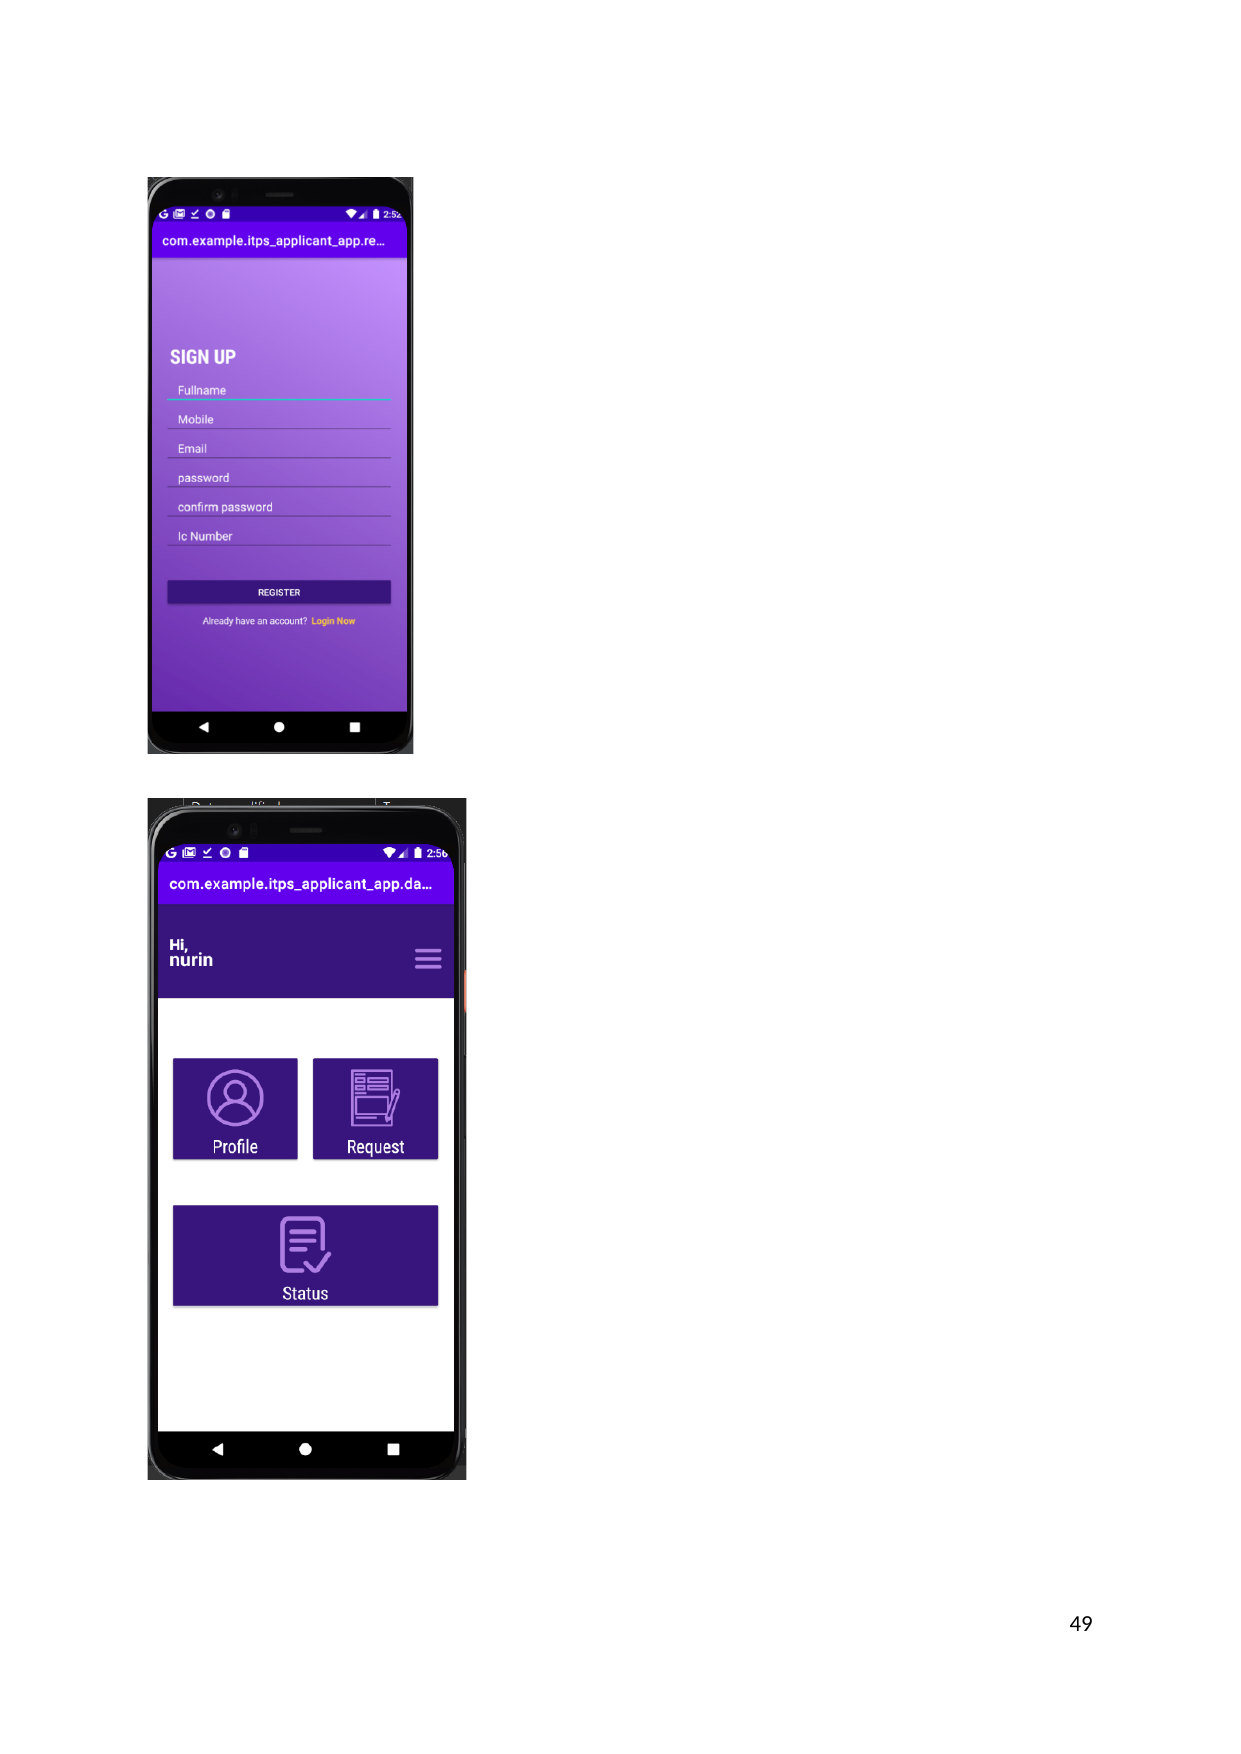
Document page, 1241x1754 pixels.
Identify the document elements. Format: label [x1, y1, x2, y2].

picture [147, 177, 414, 754]
picture [147, 798, 467, 1480]
